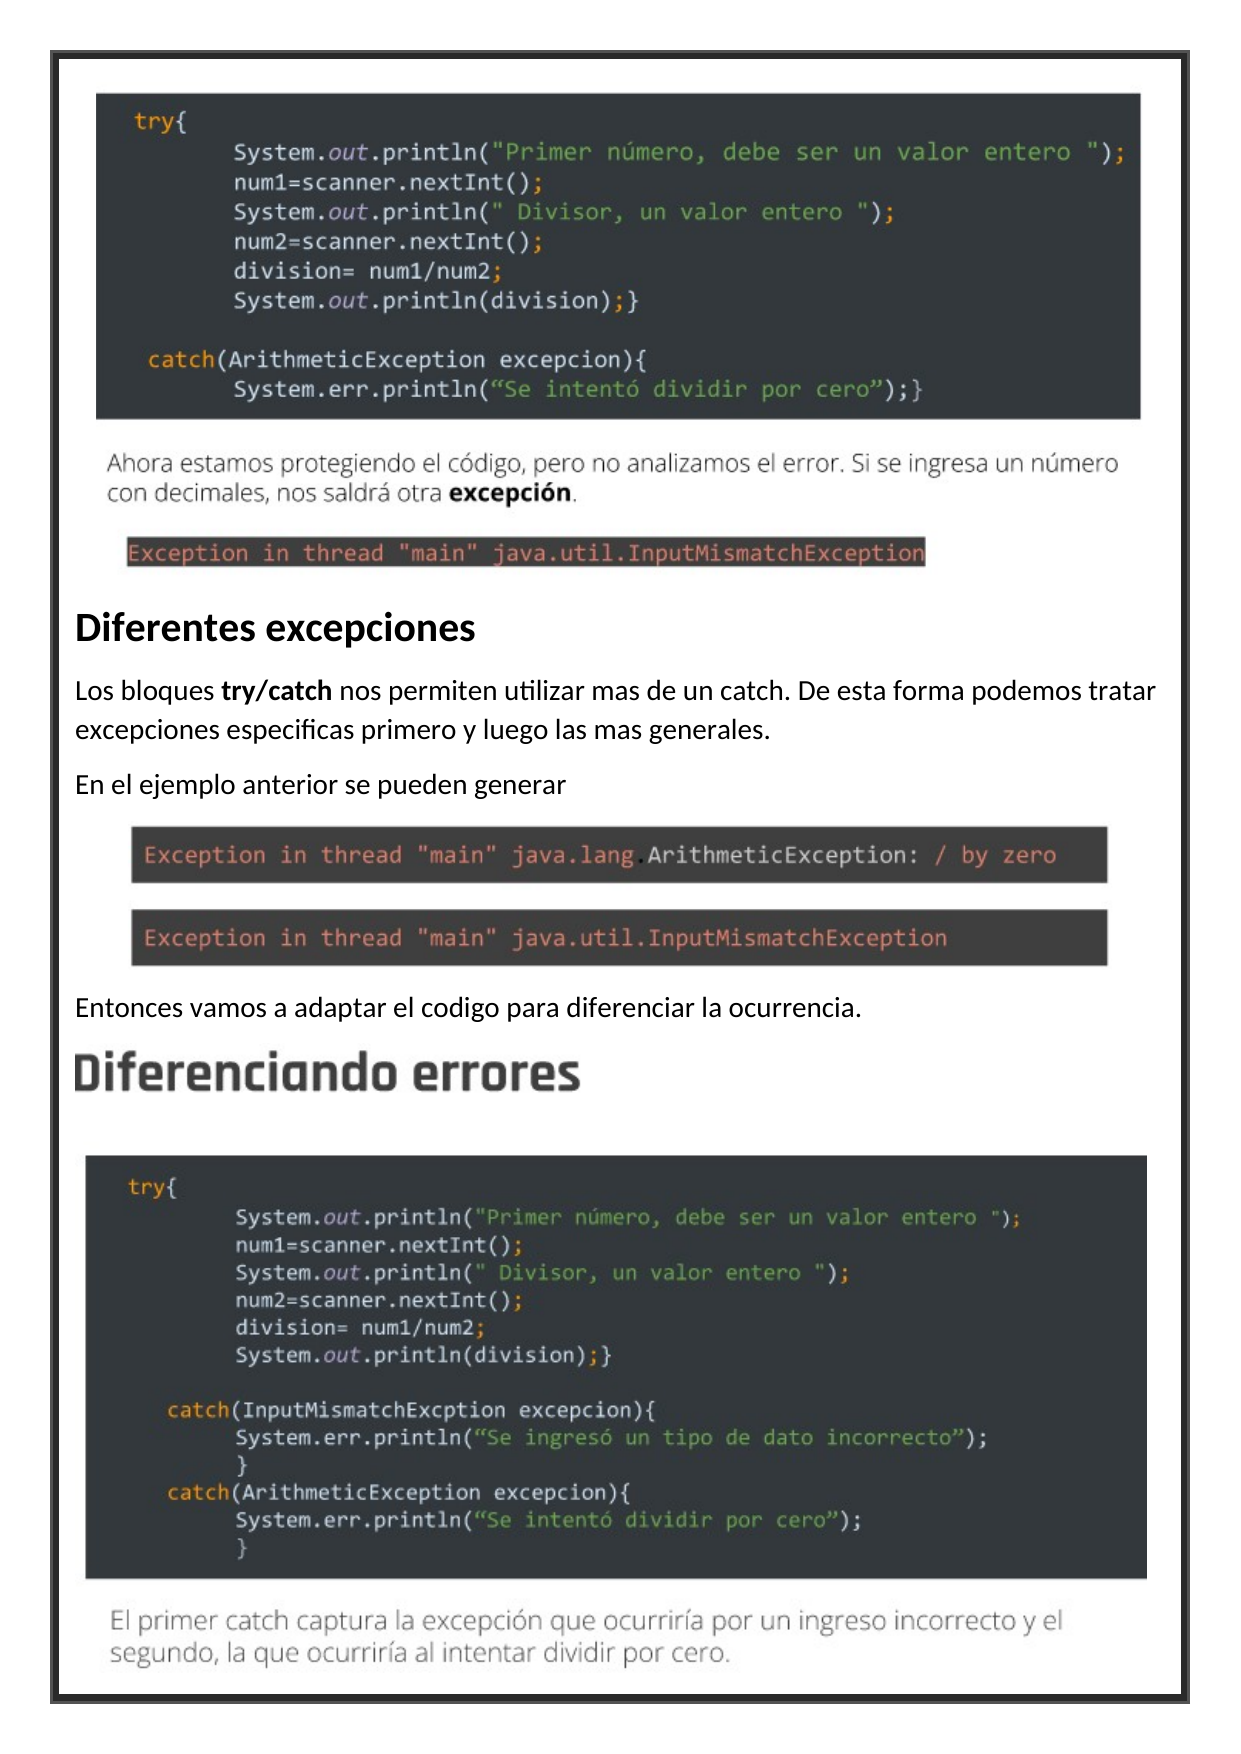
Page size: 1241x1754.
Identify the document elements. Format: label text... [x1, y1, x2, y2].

text Diferentes excepciones [75, 601, 1165, 652]
picture [96, 75, 1145, 582]
picture [127, 821, 1113, 970]
text Los bloques try/catch nos permiten utilizar mas de un catch. De esta forma podemos tratar excepciones especificas primero y luego las mas generales. [75, 672, 1165, 746]
text En el ejemplo anterior se pueden generar [75, 766, 1165, 802]
picture [75, 1043, 1147, 1673]
text Entonces vamos a adaptar el codigo para diferenciar la ocurrencia. [75, 989, 1165, 1024]
